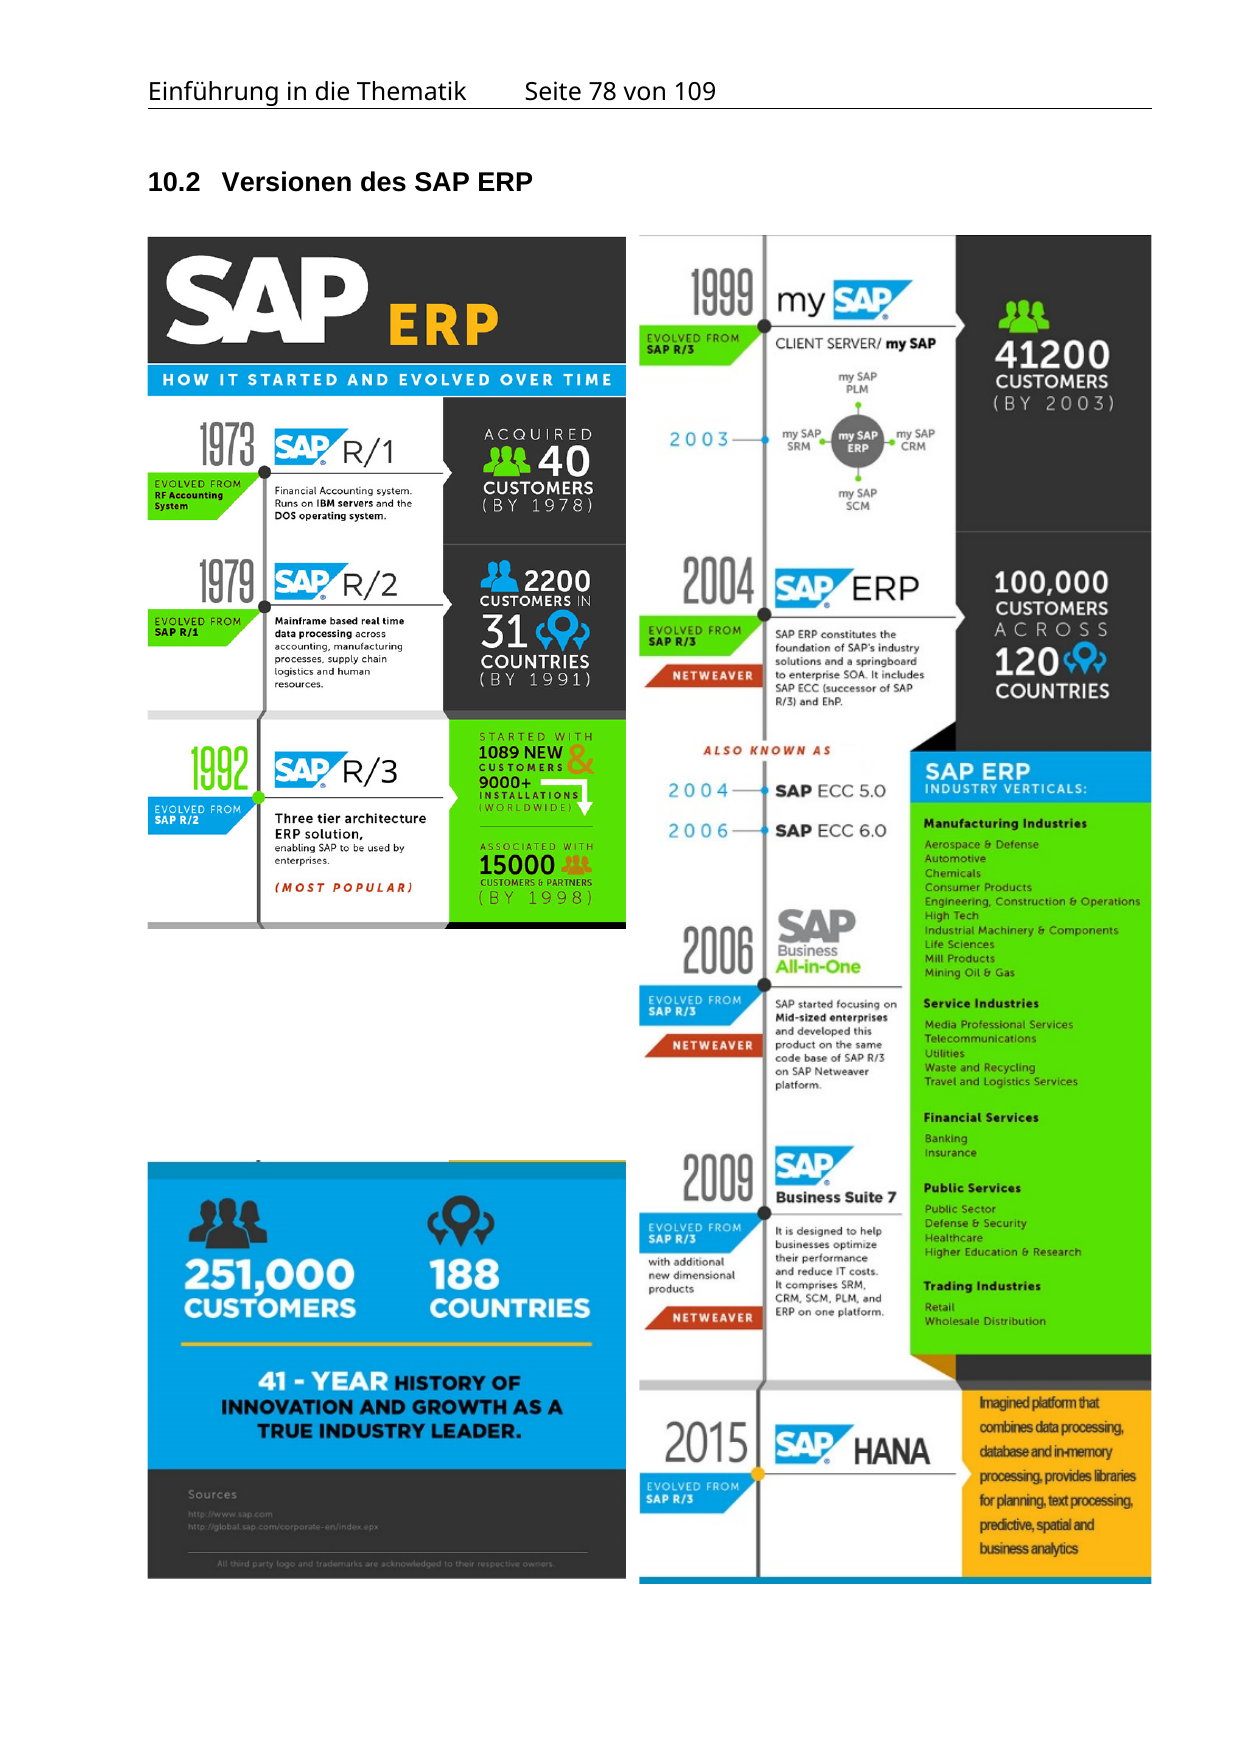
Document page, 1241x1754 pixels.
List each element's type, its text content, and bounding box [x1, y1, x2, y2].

picture [443, 1378, 454, 1389]
picture [229, 374, 237, 385]
picture [457, 1424, 469, 1437]
picture [675, 1225, 695, 1243]
picture [189, 1198, 267, 1249]
picture [301, 374, 309, 385]
picture [467, 374, 473, 385]
picture [288, 374, 295, 385]
picture [376, 1400, 405, 1414]
picture [180, 1342, 593, 1346]
picture [998, 762, 1030, 780]
picture [412, 374, 421, 385]
picture [147, 236, 626, 365]
picture [990, 785, 996, 793]
picture [1047, 784, 1054, 793]
picture [274, 374, 282, 385]
picture [147, 396, 626, 929]
picture [926, 762, 973, 780]
picture [430, 1298, 590, 1318]
picture [246, 1401, 273, 1415]
picture [517, 374, 523, 385]
picture [322, 1401, 353, 1414]
picture [395, 1376, 428, 1389]
picture [427, 1213, 447, 1243]
picture [531, 1400, 540, 1414]
picture [249, 374, 256, 385]
picture [501, 374, 512, 385]
picture [349, 374, 357, 385]
picture [544, 374, 551, 385]
picture [453, 374, 461, 385]
picture [709, 996, 741, 1004]
picture [259, 1423, 270, 1437]
picture [649, 996, 671, 1016]
picture [280, 1401, 289, 1413]
picture [548, 1401, 561, 1413]
picture [295, 1379, 304, 1385]
picture [258, 1371, 285, 1390]
picture [501, 1423, 521, 1437]
picture [454, 1375, 473, 1389]
picture [494, 1376, 505, 1389]
picture [304, 1401, 319, 1413]
picture [931, 784, 969, 793]
picture [289, 1401, 301, 1413]
picture [326, 374, 336, 385]
picture [481, 1401, 507, 1413]
picture [361, 1401, 375, 1413]
picture [454, 1401, 478, 1413]
picture [147, 1469, 626, 1579]
picture [400, 374, 406, 385]
picture [564, 374, 572, 385]
picture [273, 1423, 283, 1437]
picture [164, 374, 172, 385]
picture [649, 1224, 672, 1232]
picture [431, 1375, 442, 1389]
picture [185, 1258, 251, 1290]
picture [363, 374, 371, 385]
picture [442, 1195, 480, 1244]
picture [315, 374, 320, 385]
picture [472, 1423, 498, 1437]
subtitle Versionen des SAP ERP [148, 166, 1152, 197]
picture [287, 1423, 310, 1437]
picture [378, 374, 387, 385]
picture [320, 1423, 353, 1437]
picture [430, 1258, 499, 1290]
picture [359, 1424, 380, 1437]
picture [386, 1423, 412, 1437]
picture [430, 1401, 454, 1413]
picture [412, 1401, 427, 1414]
picture [515, 1401, 528, 1413]
picture [426, 374, 437, 385]
picture [680, 1224, 693, 1232]
picture [1057, 785, 1073, 793]
picture [170, 815, 175, 823]
picture [1023, 784, 1044, 793]
picture [639, 235, 1152, 1578]
picture [312, 1371, 388, 1390]
picture [656, 996, 672, 1004]
picture [695, 1224, 702, 1232]
picture [181, 816, 189, 824]
picture [480, 374, 488, 385]
picture [194, 374, 208, 385]
picture [507, 1375, 519, 1389]
picture [604, 374, 610, 385]
picture [649, 1235, 671, 1243]
picture [531, 374, 538, 385]
picture [415, 1425, 423, 1437]
picture [185, 1280, 356, 1318]
picture [156, 816, 163, 823]
picture [1004, 784, 1020, 793]
picture [372, 1430, 384, 1437]
picture [709, 1224, 741, 1231]
picture [266, 1258, 355, 1290]
picture [178, 374, 189, 385]
picture [972, 784, 988, 793]
picture [586, 374, 597, 385]
picture [475, 1213, 495, 1243]
picture [224, 1401, 243, 1413]
picture [675, 996, 702, 1016]
picture [1076, 784, 1083, 793]
picture [262, 374, 269, 385]
picture [433, 1423, 455, 1437]
picture [983, 762, 996, 780]
picture [475, 1378, 481, 1389]
picture [442, 374, 449, 385]
